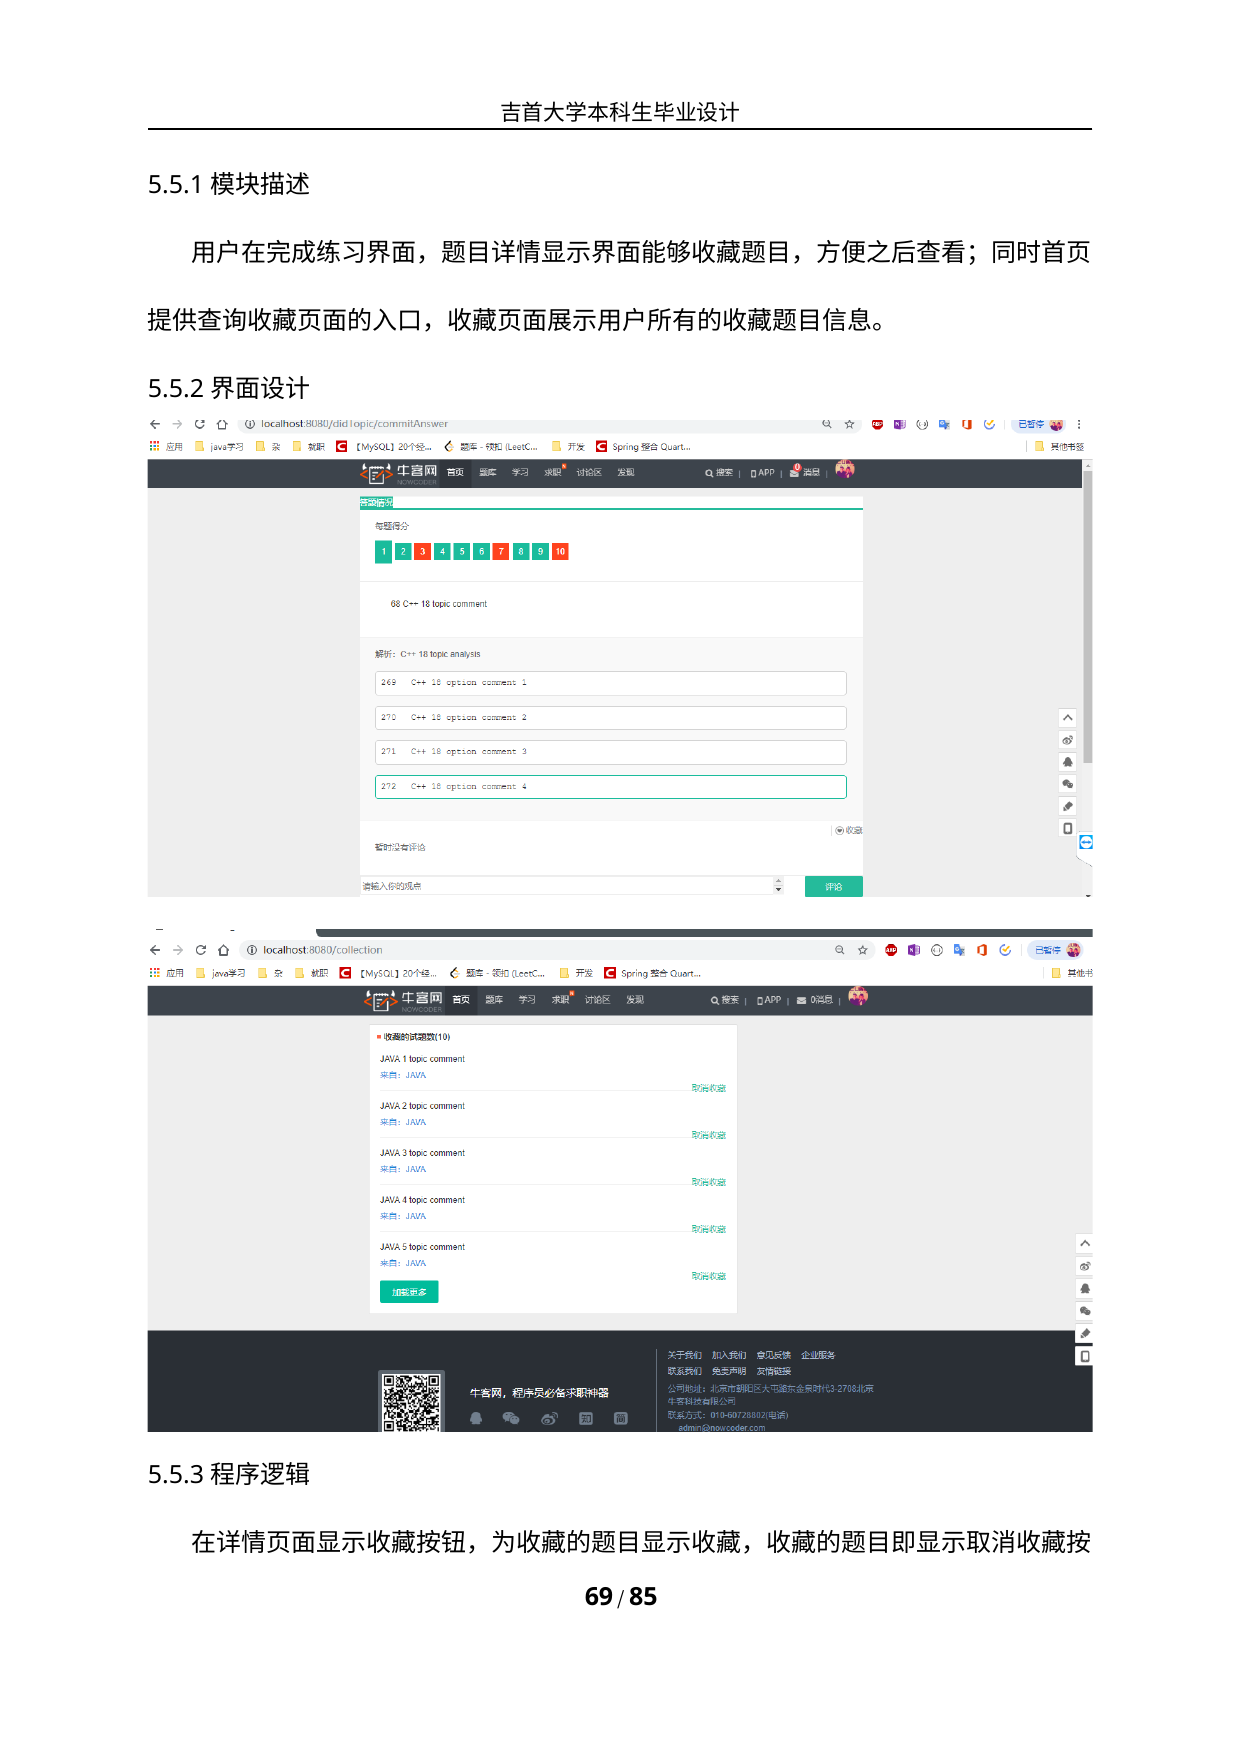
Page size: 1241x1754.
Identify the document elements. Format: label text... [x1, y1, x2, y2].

text 5.5.2 界面设计 [148, 352, 1092, 420]
picture [147, 420, 1093, 897]
text 用户在完成练习界面，题目详情显示界面能够收藏题目，方便之后查看；同时首页提供查询收藏页面的入口，收藏页面展示用户所有的收藏题目信息。 [148, 216, 1092, 352]
picture [147, 929, 1093, 1432]
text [148, 1507, 1092, 1575]
text 5.5.3 程序逻辑 [148, 1439, 1092, 1507]
text 5.5.1 模块描述 [148, 148, 1092, 216]
